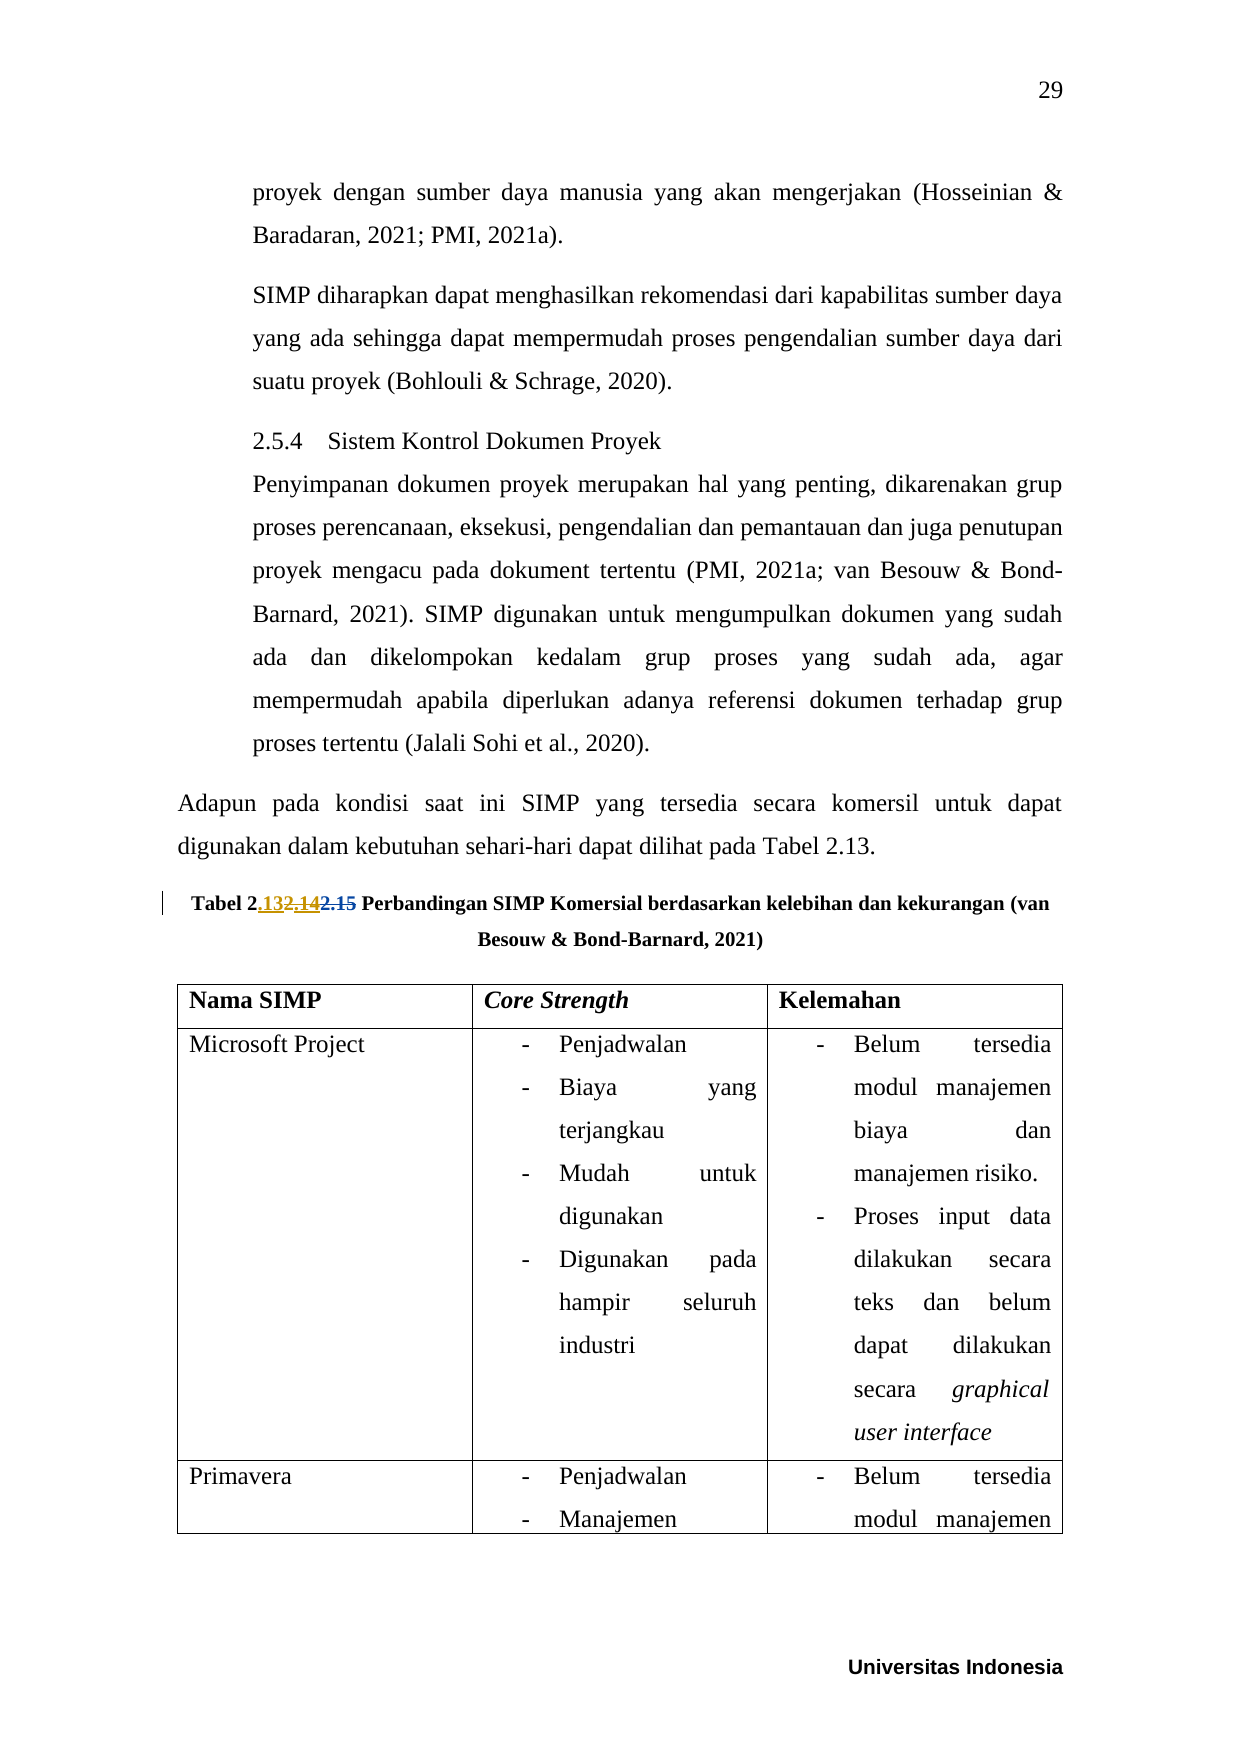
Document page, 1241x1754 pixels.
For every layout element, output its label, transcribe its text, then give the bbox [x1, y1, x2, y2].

table_header Core Strength [473, 985, 767, 1028]
table_cell Belum tersedia modul manajemen biaya dan manajemen risiko. Proses input data dilakukan secara teks dan belum dapat dilakukan secara graphical user interface [768, 1029, 1062, 1460]
text Tabel 2 Perbandingan SIMP Komersial berdasarkan kelebihan dan kekurangan (van Besouw & Bond-Barnard, 2021) [177, 891, 1063, 951]
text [252, 177, 1063, 249]
table_cell Penjadwalan Biaya yang terjangkau Mudah untuk digunakan Digunakan pada hampir seluruh industri [473, 1029, 767, 1460]
table_header Kelemahan [768, 985, 1062, 1028]
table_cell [473, 1461, 767, 1533]
table_cell Primavera [178, 1461, 472, 1533]
table_header Nama SIMP [178, 985, 472, 1028]
text Penyimpanan dokumen proyek merupakan hal yang penting, dikarenakan grup proses perencanaan, eksekusi, pengendalian dan pemantauan dan juga penutupan proyek mengacu pada dokument tertentu (PMI, 2021a; van Besouw & Bond-Barnard, 2021). SIMP digunakan untuk mengumpulkan dokumen yang sudah ada dan dikelompokan kedalam grup proses yang sudah ada, agar mempermudah apabila diperlukan adanya referensi dokumen terhadap grup proses tertentu (Jalali Sohi et al., 2020). [252, 469, 1063, 757]
subtitle Sistem Kontrol Dokumen Proyek [252, 426, 1063, 455]
table_cell Microsoft Project [178, 1029, 472, 1460]
text SIMP diharapkan dapat menghasilkan rekomendasi dari kapabilitas sumber daya yang ada sehingga dapat mempermudah proses pengendalian sumber daya dari suatu proyek (Bohlouli & Schrage, 2020). [252, 280, 1063, 395]
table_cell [768, 1461, 1062, 1533]
